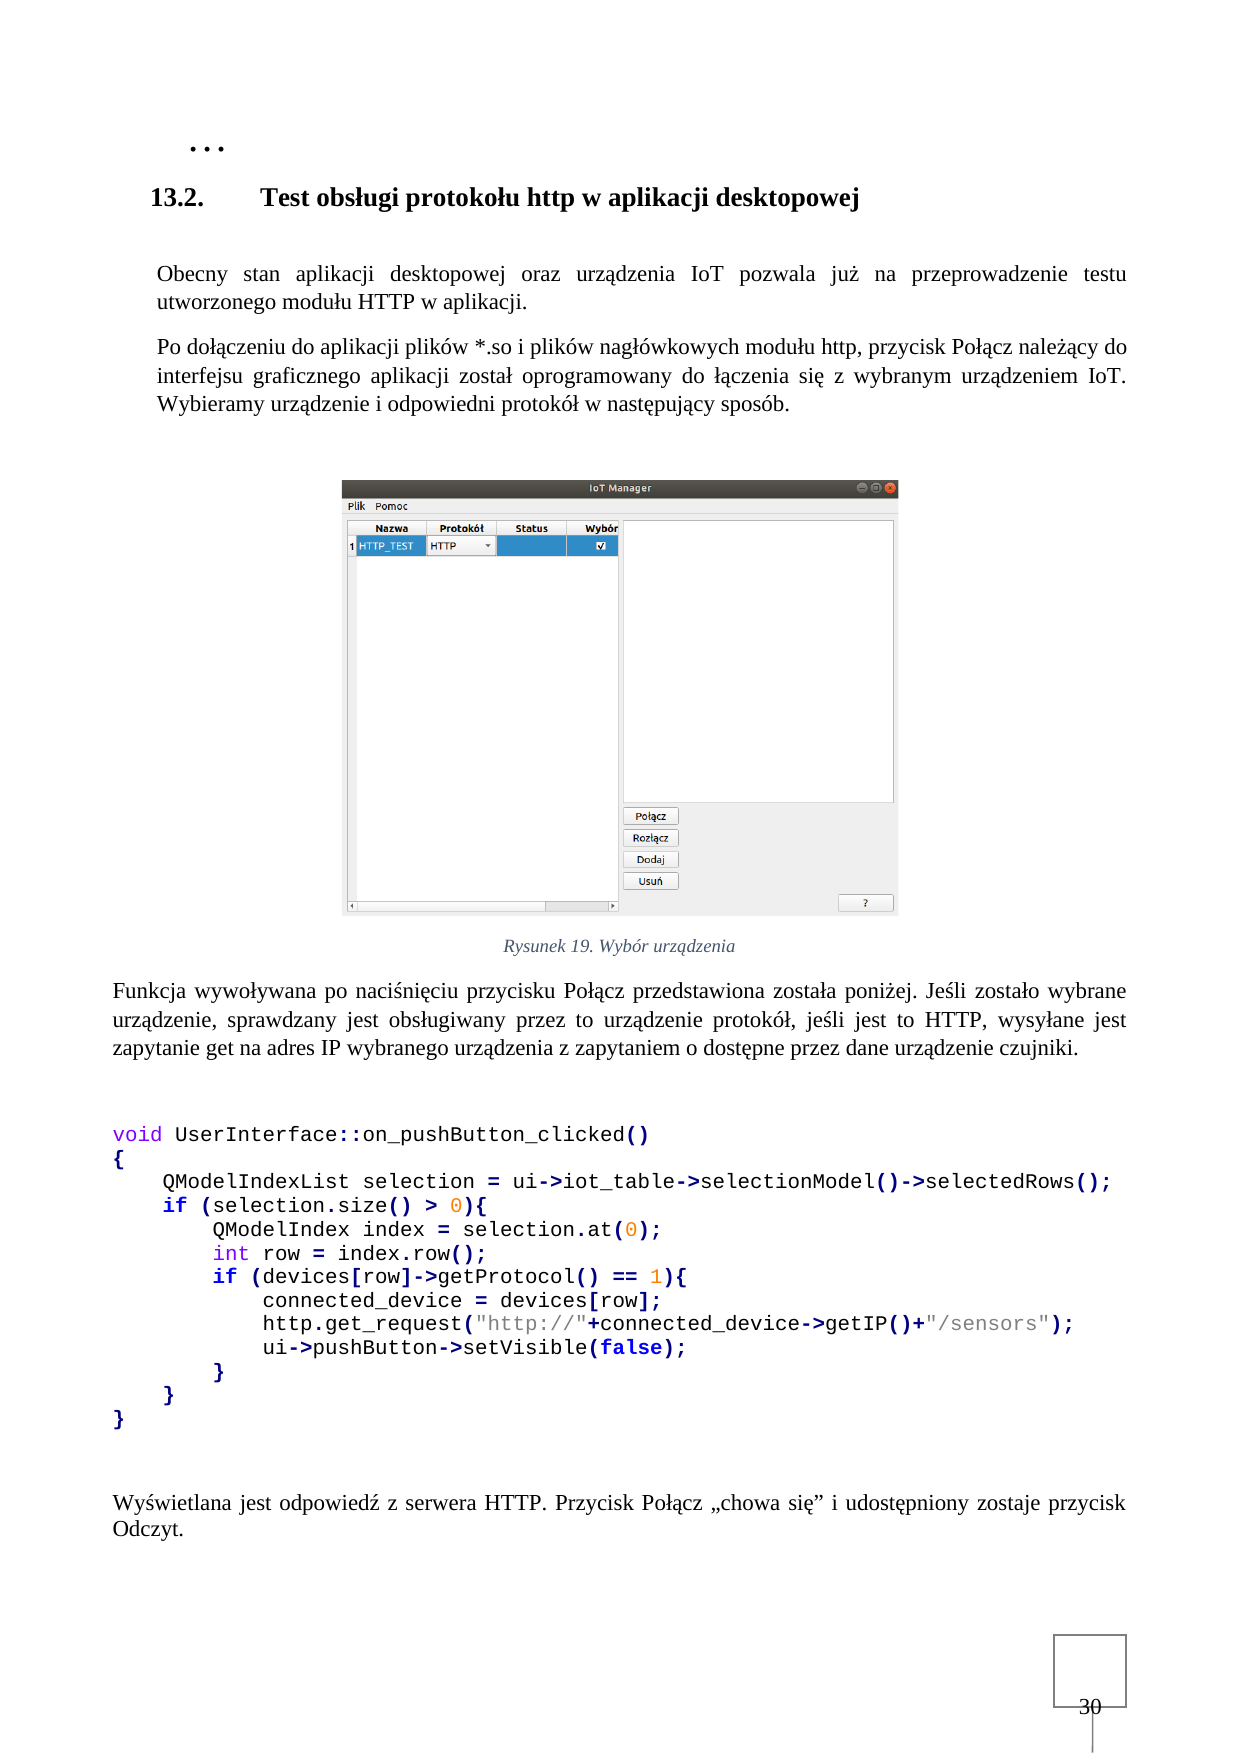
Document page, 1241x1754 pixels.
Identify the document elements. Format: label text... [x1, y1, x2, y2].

text } [112, 1361, 1128, 1384]
text QModelIndexList selection = ui->iot_table->selectionModel()->selectedRows(); [112, 1172, 1128, 1195]
text { [112, 1148, 1128, 1172]
text if (selection.size() > 0){ [112, 1195, 1128, 1219]
text } [112, 1384, 1128, 1408]
text QModelIndex index = selection.at(0); [112, 1219, 1128, 1242]
text void UserInterface::on_pushButton_clicked() [112, 1124, 1128, 1148]
text Funkcja wywoływana po naciśnięciu przycisku Połącz przedstawiona została poniżej. Jeśli zostało wybrane urządzenie, sprawdzany jest obsługiwany przez to urządzenie protokół, jeśli jest to HTTP, wysyłane jest zapytanie get na adres IP wybranego urządzenia z zapytaniem o dostępne przez dane urządzenie czujniki. [112, 977, 1128, 1060]
text } [112, 1408, 1128, 1432]
text connected_device = devices[row]; [112, 1290, 1128, 1313]
text Obecny stan aplikacji desktopowej oraz urządzenia IoT pozwala już na przeprowadzenie testu utworzonego modułu HTTP w aplikacji. [157, 260, 1128, 314]
text Wyświetlana jest odpowiedź z serwera HTTP. Przycisk Połącz „chowa się” i udostępniony zostaje przycisk Odczyt. [112, 1489, 1128, 1542]
text Po dołączeniu do aplikacji plików *.so i plików nagłówkowych modułu http, przycisk Połącz należący do interfejsu graficznego aplikacji został oprogramowany do łączenia się z wybranym urządzeniem IoT. Wybieramy urządzenie i odpowiedni protokół w następujący sposób. [157, 333, 1128, 417]
subtitle Test obsługi protokołu http w aplikacji desktopowej [150, 181, 1128, 212]
text http.get_request("http://"+connected_device->getIP()+"/sensors"); [112, 1313, 1128, 1337]
picture [341, 480, 899, 916]
text if (devices[row]->getProtocol() == 1){ [112, 1266, 1128, 1290]
text int row = index.row(); [112, 1242, 1128, 1266]
text Rysunek 19. Wybór urządzenia [112, 935, 1128, 956]
list … [186, 113, 1128, 161]
text ui->pushButton->setVisible(false); [112, 1337, 1128, 1361]
